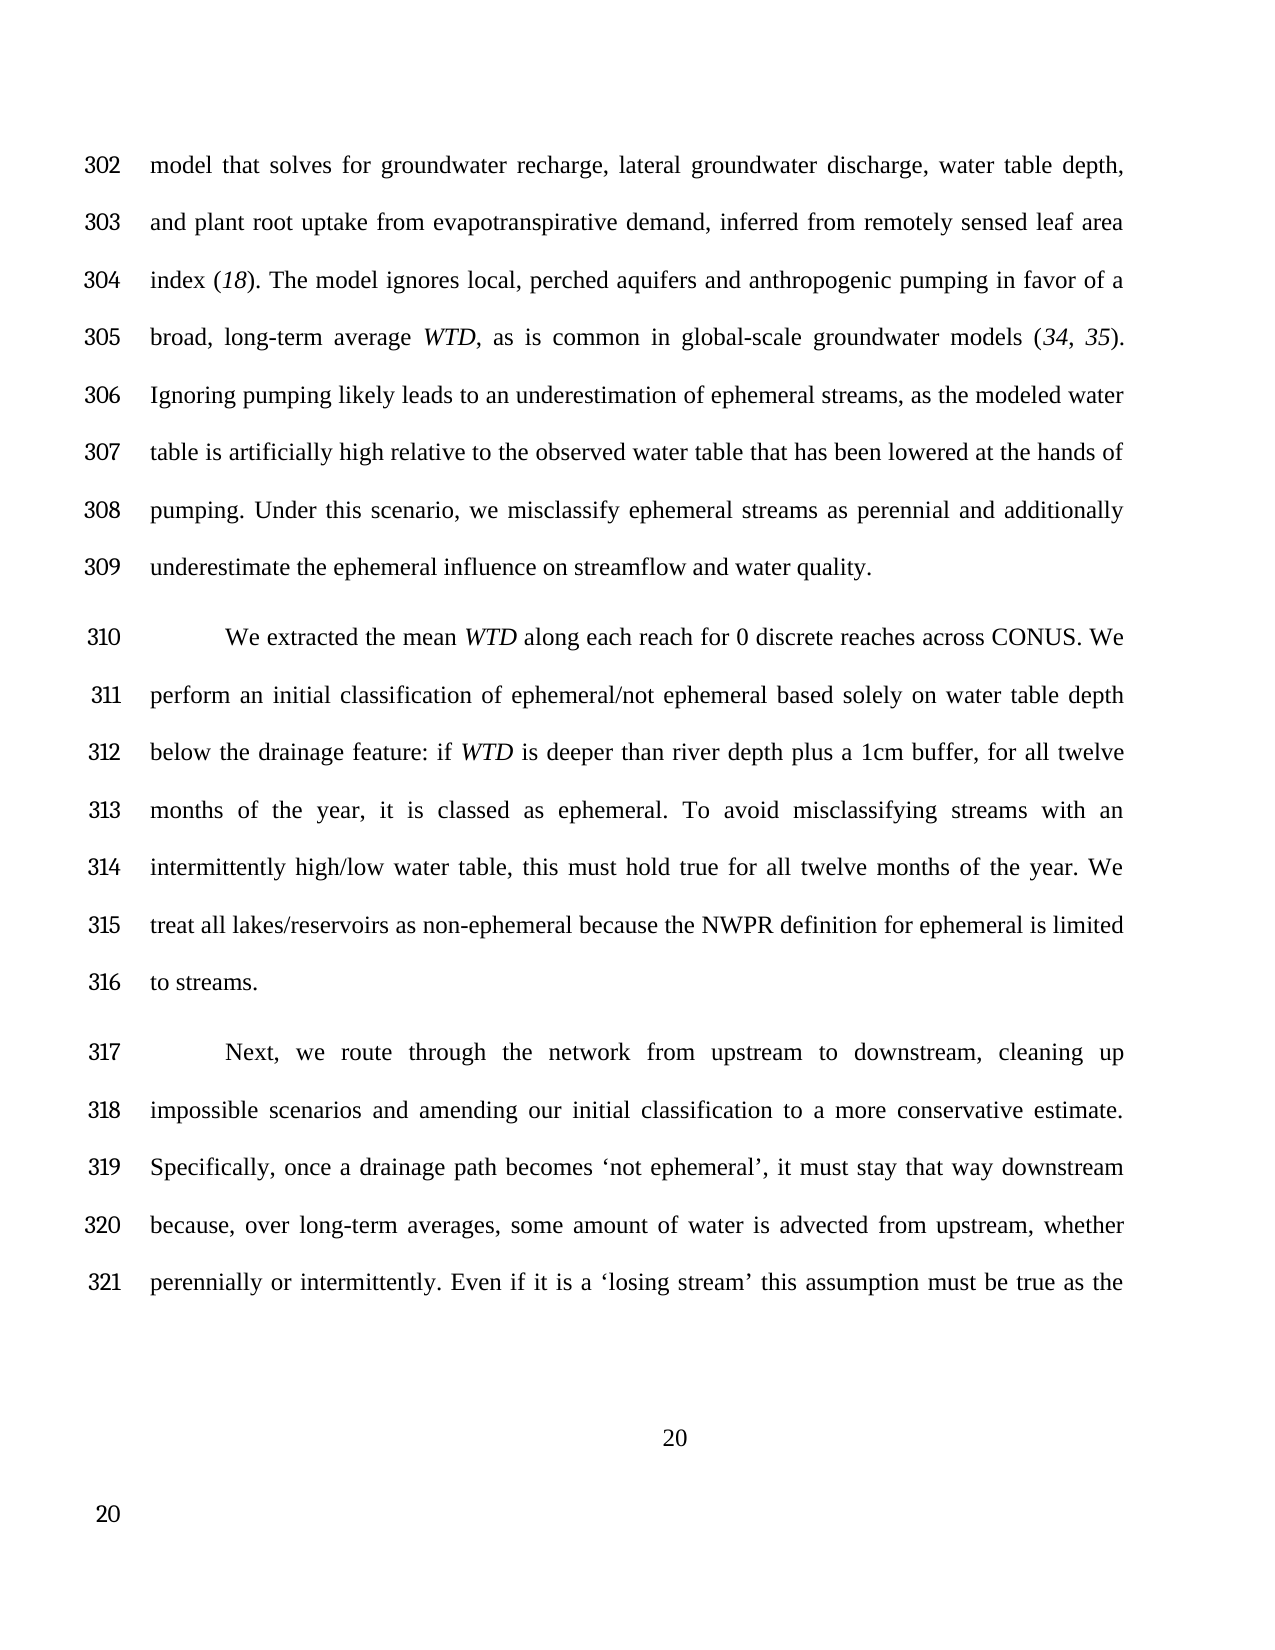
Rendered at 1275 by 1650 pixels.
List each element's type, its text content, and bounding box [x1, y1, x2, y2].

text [150, 150, 1125, 581]
text We extracted the mean WTD along each reach for 0 discrete reaches across CONUS. We perform an initial classification of ephemeral/not ephemeral based solely on water table depth below the drainage feature: if WTD is deeper than river depth plus a 1cm buffer, for all twelve months of the year, it is classed as ephemeral. To avoid misclassifying streams with an intermittently high/low water table, this must hold true for all twelve months of the year. We treat all lakes/reservoirs as non-ephemeral because the NWPR definition for ephemeral is limited to streams. [150, 622, 1125, 996]
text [150, 1037, 1125, 1296]
